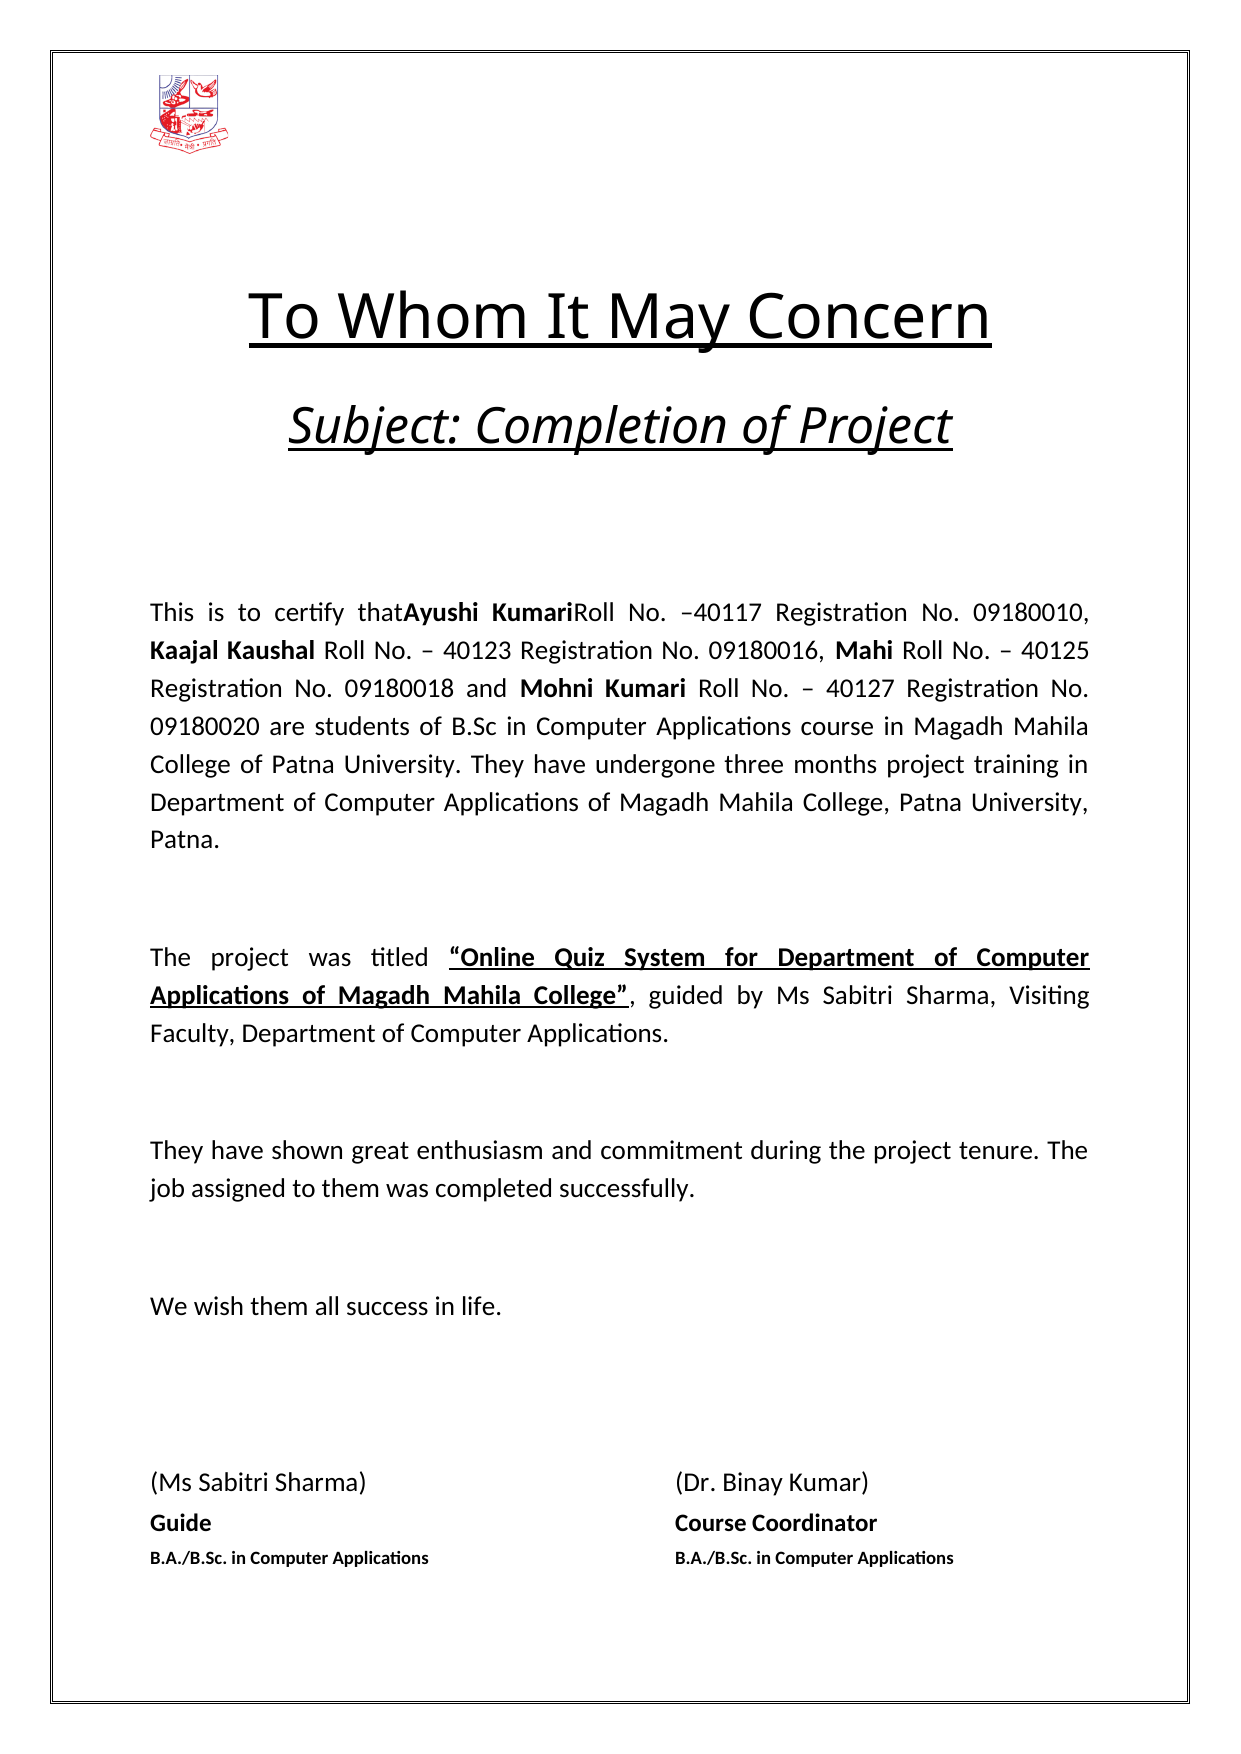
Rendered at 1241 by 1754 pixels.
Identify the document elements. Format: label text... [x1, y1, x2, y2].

text They have shown great enthusiasm and commitment during the project tenure. The job assigned to them was completed successfully. [150, 1133, 1090, 1204]
text B.A./B.Sc. in Computer Applications B.A./B.Sc. in Computer Applications [150, 1546, 1090, 1569]
text The project was titled “Online Quiz System for Department of Computer Applications of Magadh Mahila College”, guided by Ms Sabitri Sharma, Visiting Faculty, Department of Computer Applications. [150, 940, 1090, 1049]
text Subject: Completion of Project [150, 390, 1090, 458]
text This is to certify thatAyushi KumariRoll No. –40117 Registration No. 09180010, Kaajal Kaushal Roll No. – 40123 Registration No. 09180016, Mahi Roll No. – 40125 Registration No. 09180018 and Mohni Kumari Roll No. – 40127 Registration No. 09180020 are students of B.Sc in Computer Applications course in Magadh Mahila College of Patna University. They have undergone three months project training in Department of Computer Applications of Magadh Mahila College, Patna University, Patna. [150, 595, 1090, 856]
text (Ms Sabitri Sharma) (Dr. Binay Kumar) [150, 1465, 1090, 1498]
text To Whom It May Concern [150, 272, 1090, 357]
text We wish them all success in life. [150, 1289, 1090, 1322]
picture [150, 75, 229, 154]
text Guide Course Coordinator [150, 1507, 1090, 1538]
